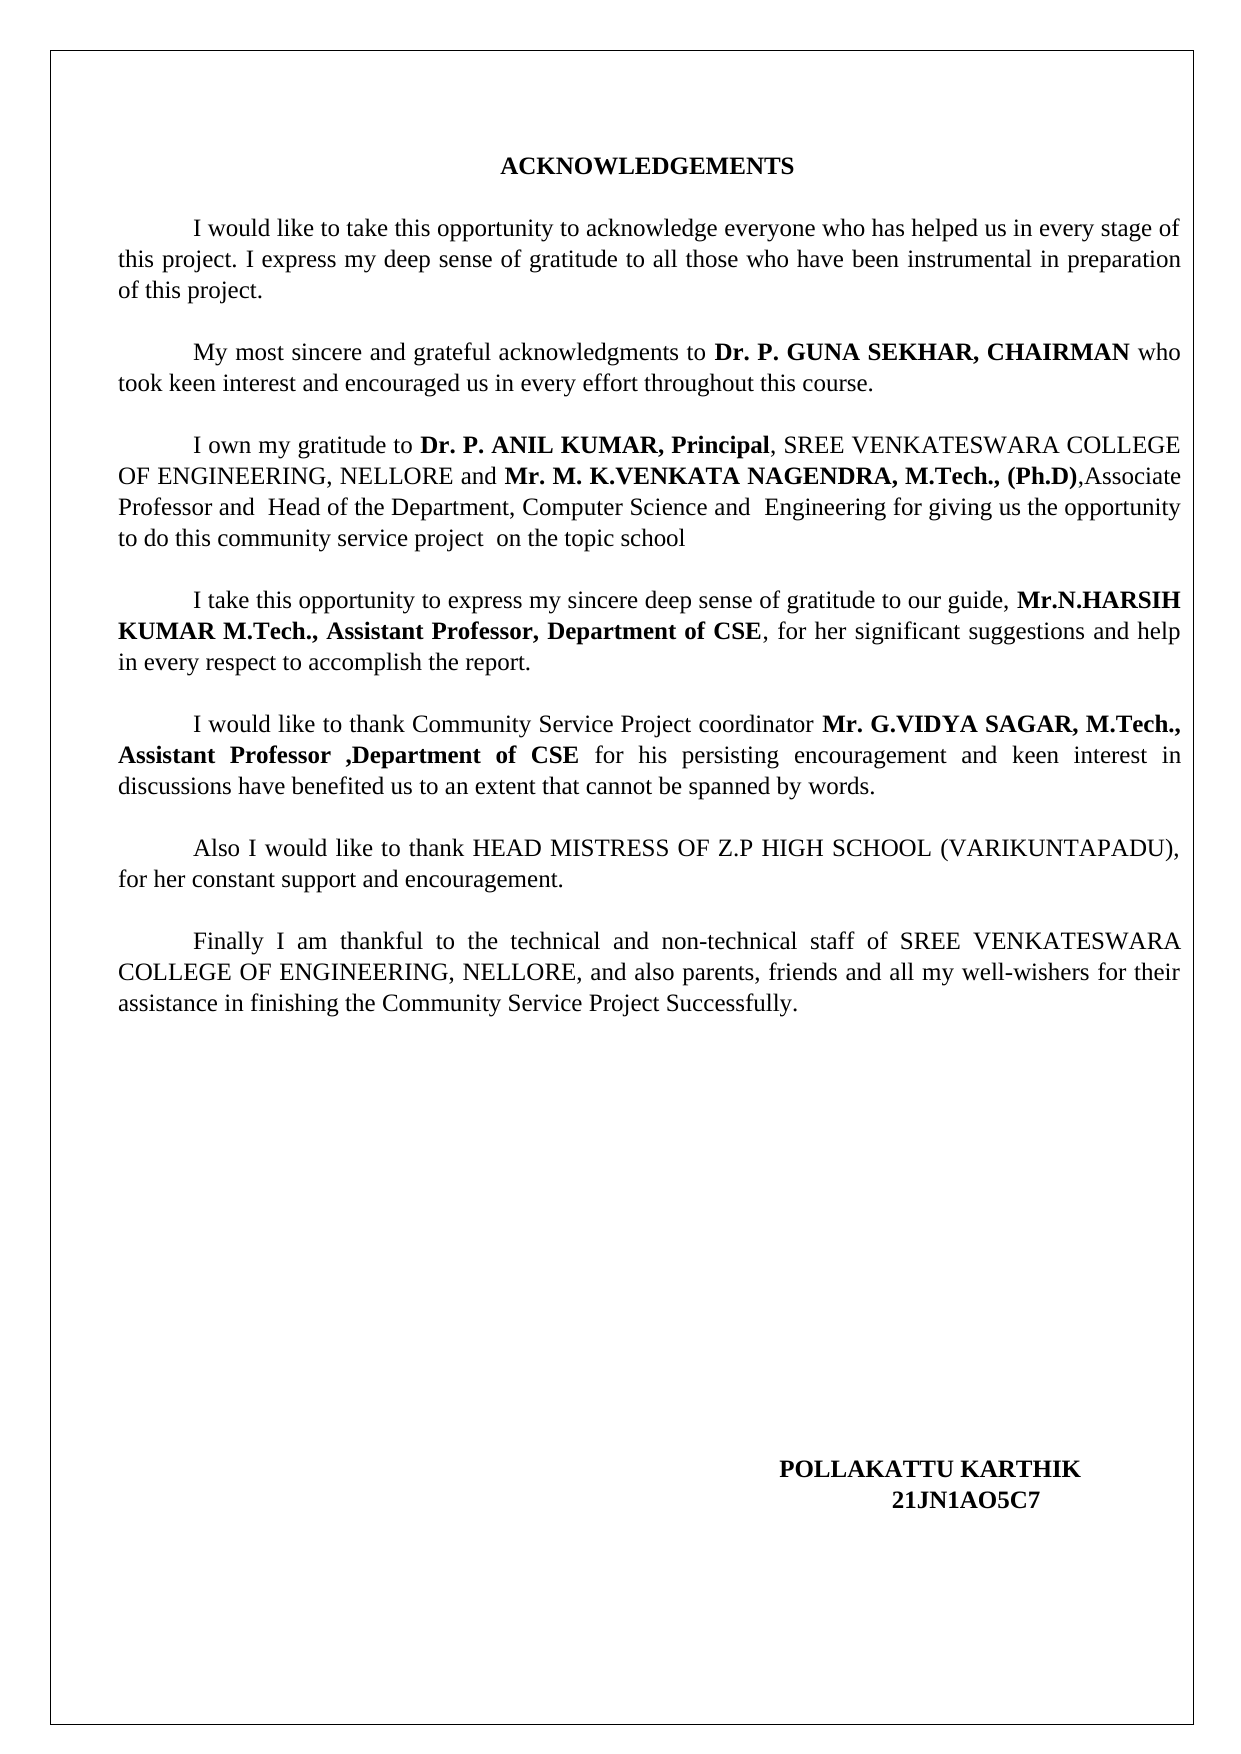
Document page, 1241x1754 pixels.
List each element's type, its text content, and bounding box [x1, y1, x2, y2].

text I would like to thank Community Service Project coordinator Mr. G.VIDYA SAGAR, M.Tech., Assistant Professor ,Department of CSE for his persisting encouragement and keen interest in discussions have benefited us to an extent that cannot be spanned by words. [118, 709, 1181, 800]
text My most sincere and grateful acknowledgments to Dr. P. GUNA SEKHAR, CHAIRMAN who took keen interest and encouraged us in every effort throughout this course. [118, 337, 1181, 396]
text I would like to take this opportunity to acknowledge everyone who has helped us in every stage of this project. I express my deep sense of gratitude to all those who have been instrumental in preparation of this project. [118, 213, 1181, 303]
subtitle ACKNOWLEDGEMENTS [101, 151, 1193, 180]
text I own my gratitude to Dr. P. ANIL KUMAR, Principal, SREE VENKATESWARA COLLEGE OF ENGINEERING, NELLORE and Mr. M. K.VENKATA NAGENDRA, M.Tech., (Ph.D),Associate Professor and Head of the Department, Computer Science and Engineering for giving us the opportunity to do this community service project on the topic school [118, 430, 1181, 552]
text Finally I am thankful to the technical and non-technical staff of SREE VENKATESWARA COLLEGE OF ENGINEERING, NELLORE, and also parents, friends and all my well-wishers for their assistance in finishing the Community Service Project Successfully. [118, 926, 1181, 1017]
text Also I would like to thank HEAD MISTRESS OF Z.P HIGH SCHOOL (VARIKUNTAPADU), for her constant support and encouragement. [118, 833, 1181, 893]
text I take this opportunity to express my sincere deep sense of gratitude to our guide, Mr.N.HARSIH KUMAR M.Tech., Assistant Professor, Department of CSE, for her significant suggestions and help in every respect to accomplish the report. [118, 585, 1181, 676]
text POLLAKATTU KARTHIK [60, 1454, 1181, 1483]
text 21JN1AO5C7 [60, 1485, 1181, 1514]
